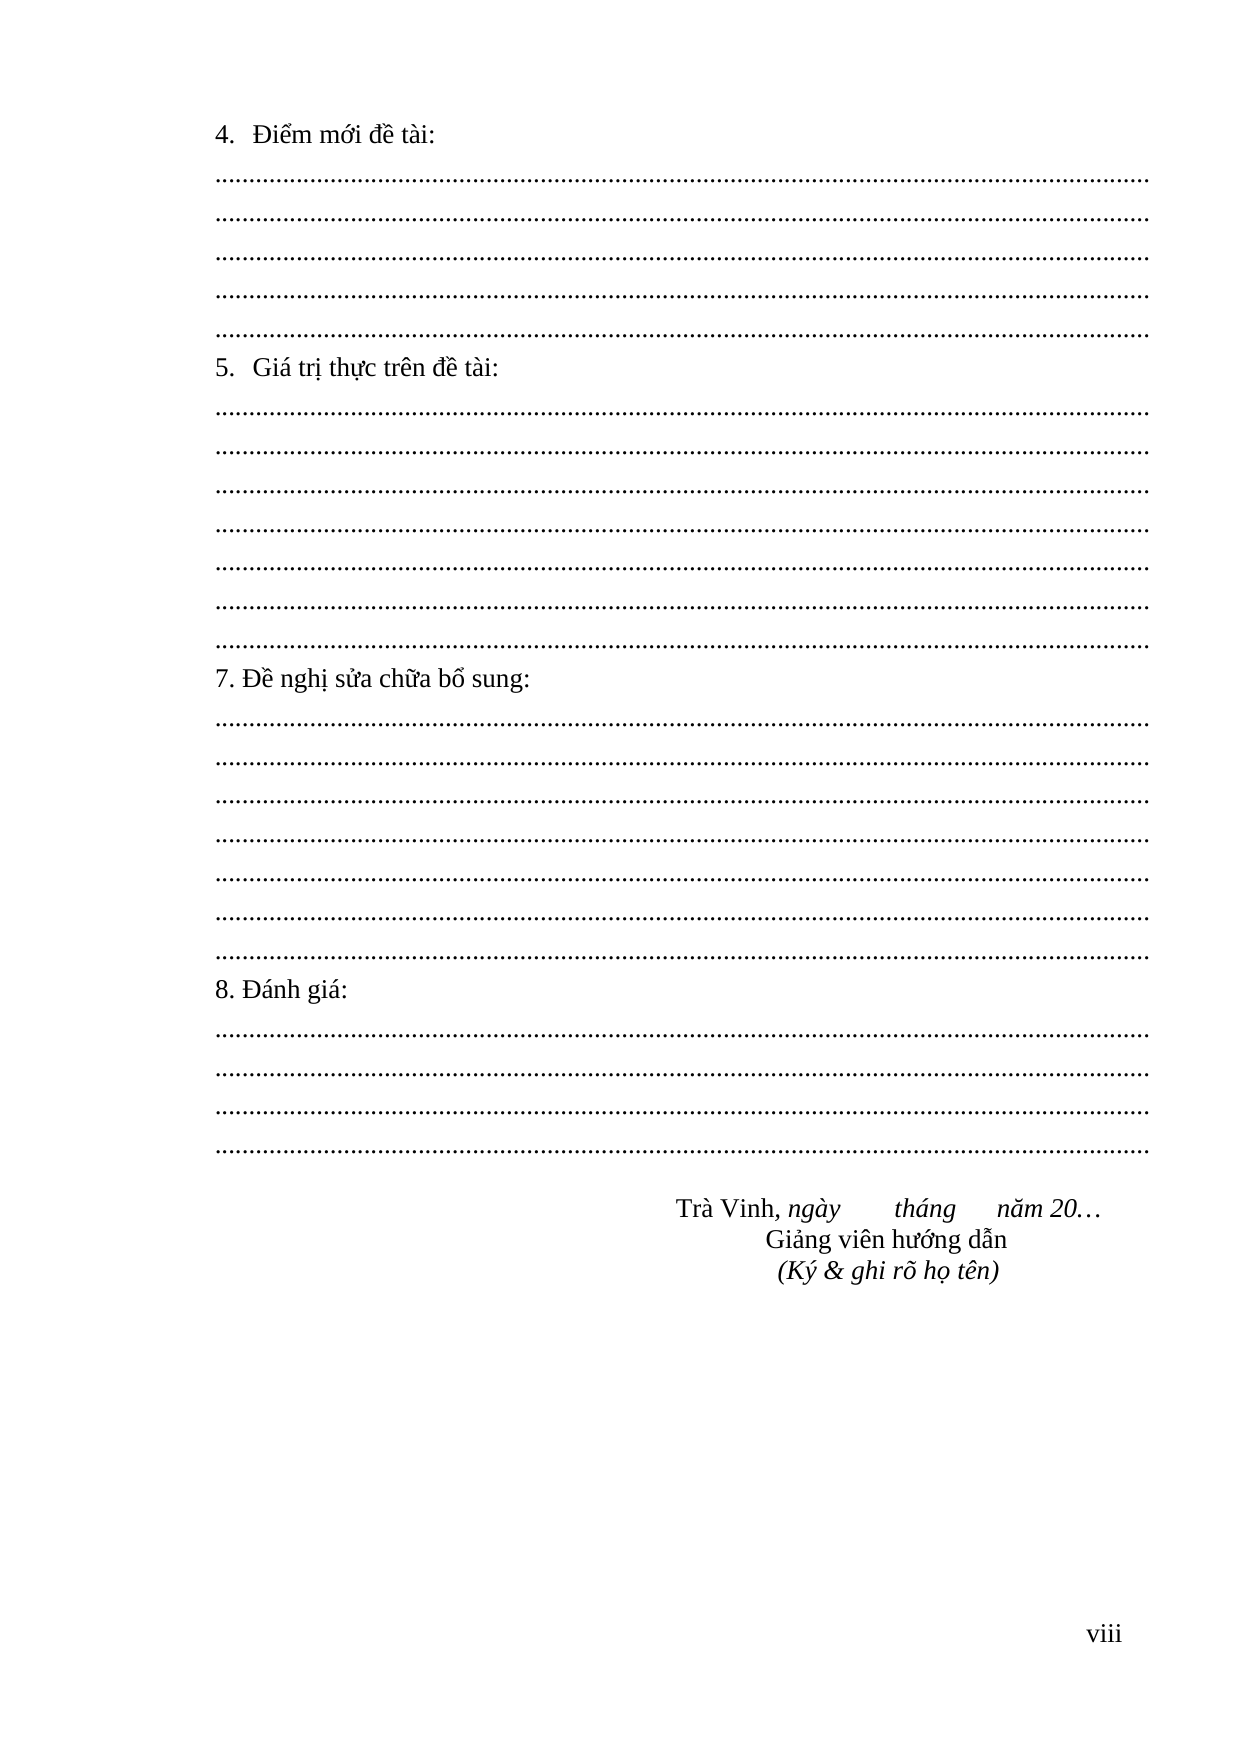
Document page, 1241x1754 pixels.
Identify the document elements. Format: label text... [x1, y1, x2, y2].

text 7. Đề nghị sửa chữa bổ sung: [215, 662, 1122, 693]
list Giá trị thực trên đề tài: [215, 351, 1122, 382]
text (Ký & ghi rõ họ tên) [215, 1254, 1122, 1286]
list Điểm mới đề tài: [215, 118, 1122, 149]
text Trà Vinh, ngày tháng năm 20… [214, 1192, 1122, 1223]
text 8. Đánh giá: [215, 973, 1122, 1004]
text Giảng viên hướng dẫn [215, 1223, 1122, 1254]
